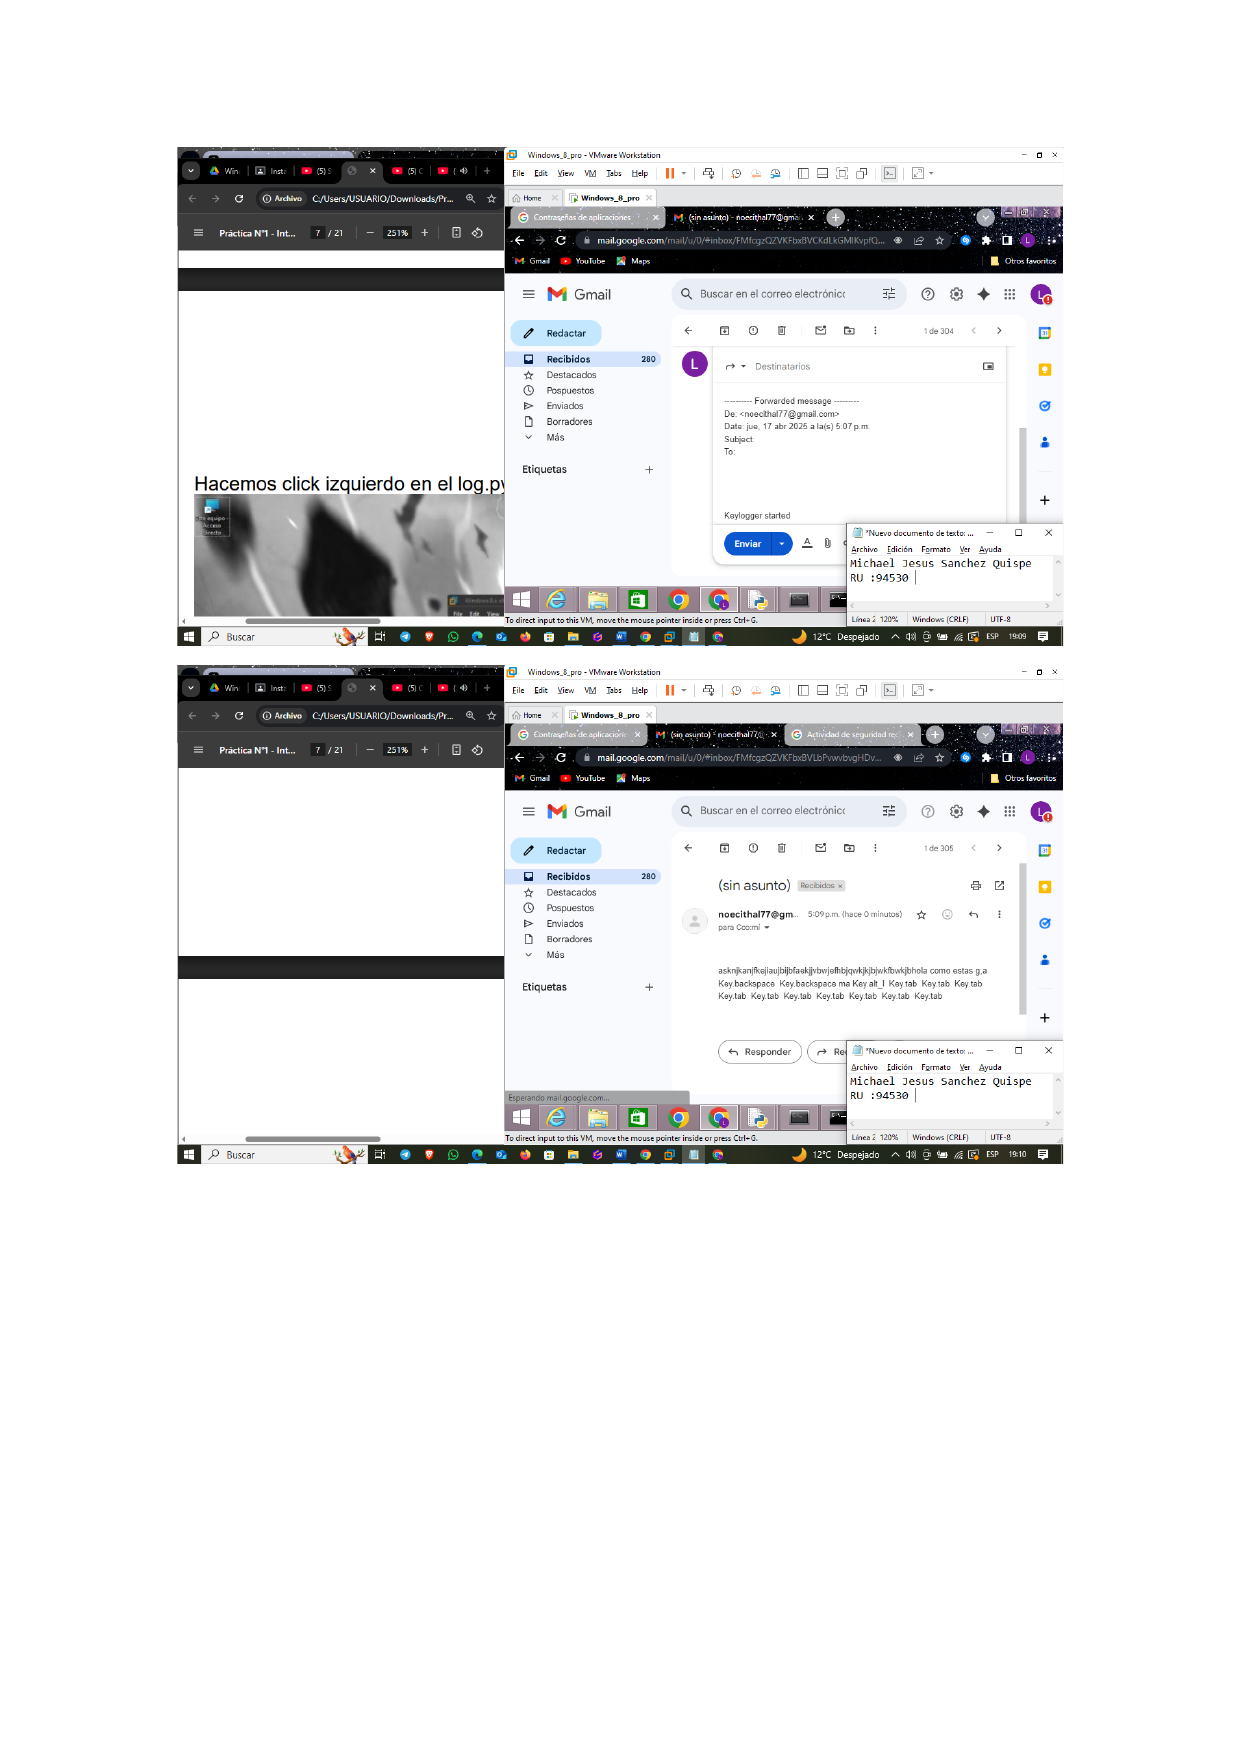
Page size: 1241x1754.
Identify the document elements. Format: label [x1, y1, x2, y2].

picture [177, 665, 1064, 1164]
picture [177, 147, 1064, 646]
